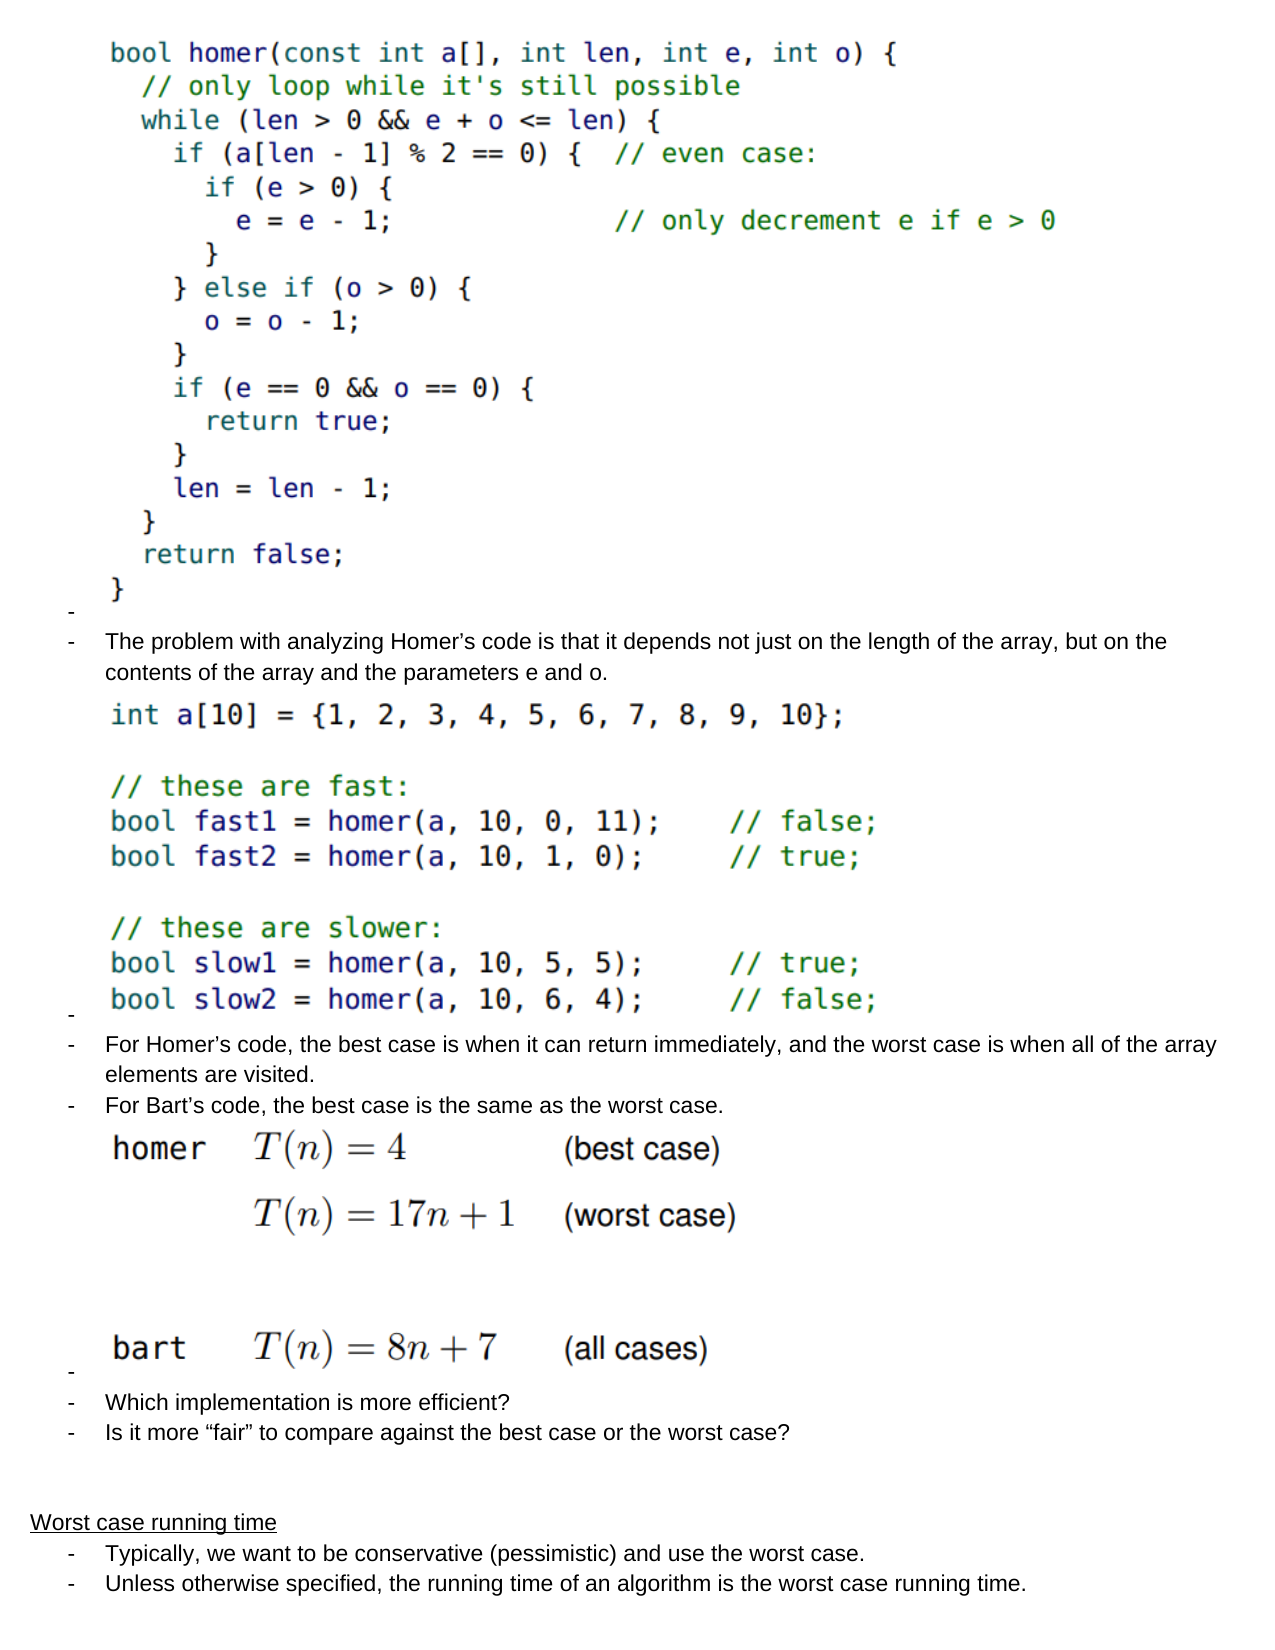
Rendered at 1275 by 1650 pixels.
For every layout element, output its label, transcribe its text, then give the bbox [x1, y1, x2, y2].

picture [105, 30, 1071, 620]
list The problem with analyzing Homer’s code is that it depends not just on the length of the array, but on the contents of the array and the parameters e and o. [67, 628, 1245, 685]
picture [105, 688, 887, 1023]
list Is it more “fair” to compare against the best case or the worst case? [67, 1419, 1245, 1445]
picture [105, 1121, 740, 1380]
list Typically, we want to be conservative (pessimistic) and use the worst case. [67, 1539, 1245, 1566]
list For Homer’s code, the best case is when it can return immediately, and the worst case is when all of the array elements are visited. [67, 1031, 1245, 1088]
list For Bart’s code, the best case is the same as the worst case. [67, 1092, 1245, 1118]
text Worst case running time [30, 1509, 1245, 1536]
list Which implementation is more efficient? [67, 1388, 1245, 1415]
list Unless otherwise specified, the running time of an algorithm is the worst case running time. [67, 1570, 1245, 1596]
